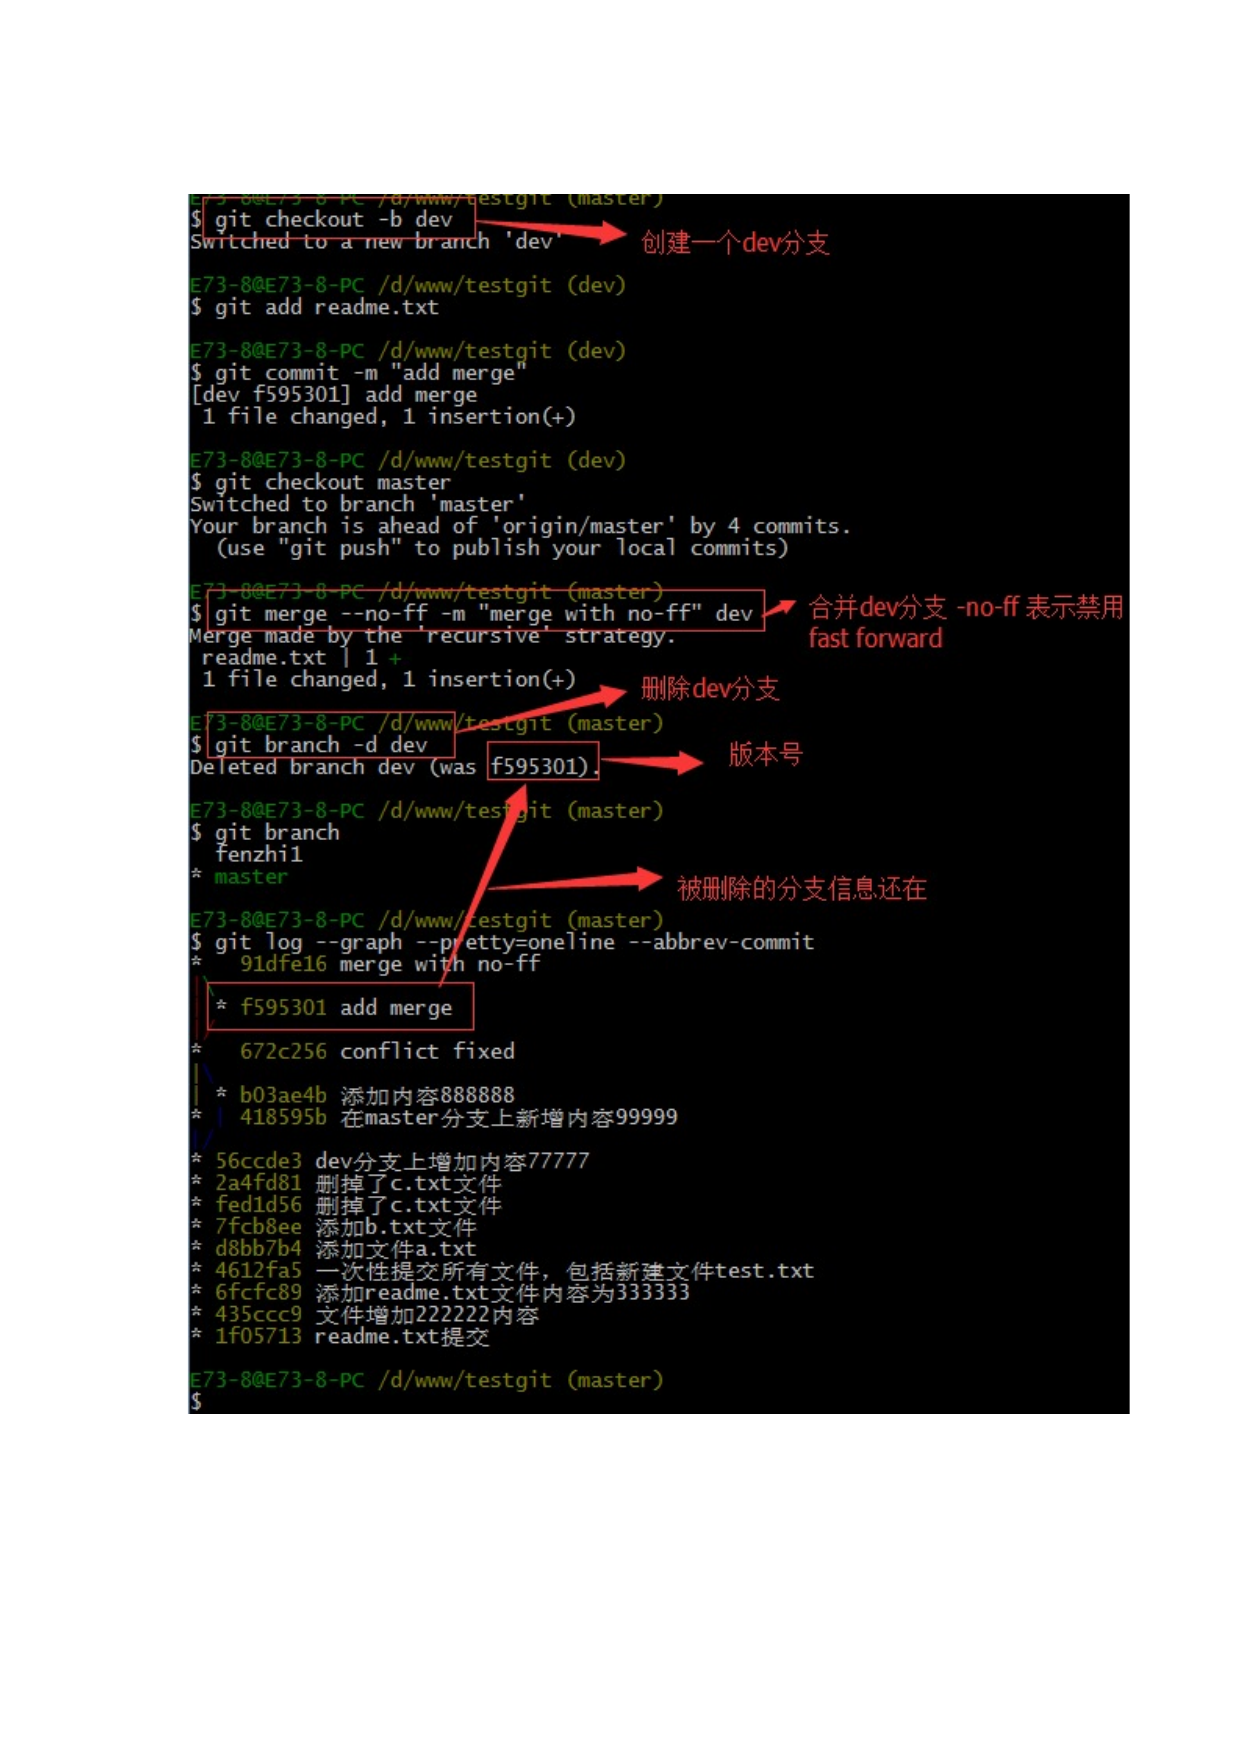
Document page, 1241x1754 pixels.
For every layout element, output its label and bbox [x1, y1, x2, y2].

picture [187, 194, 1130, 1414]
